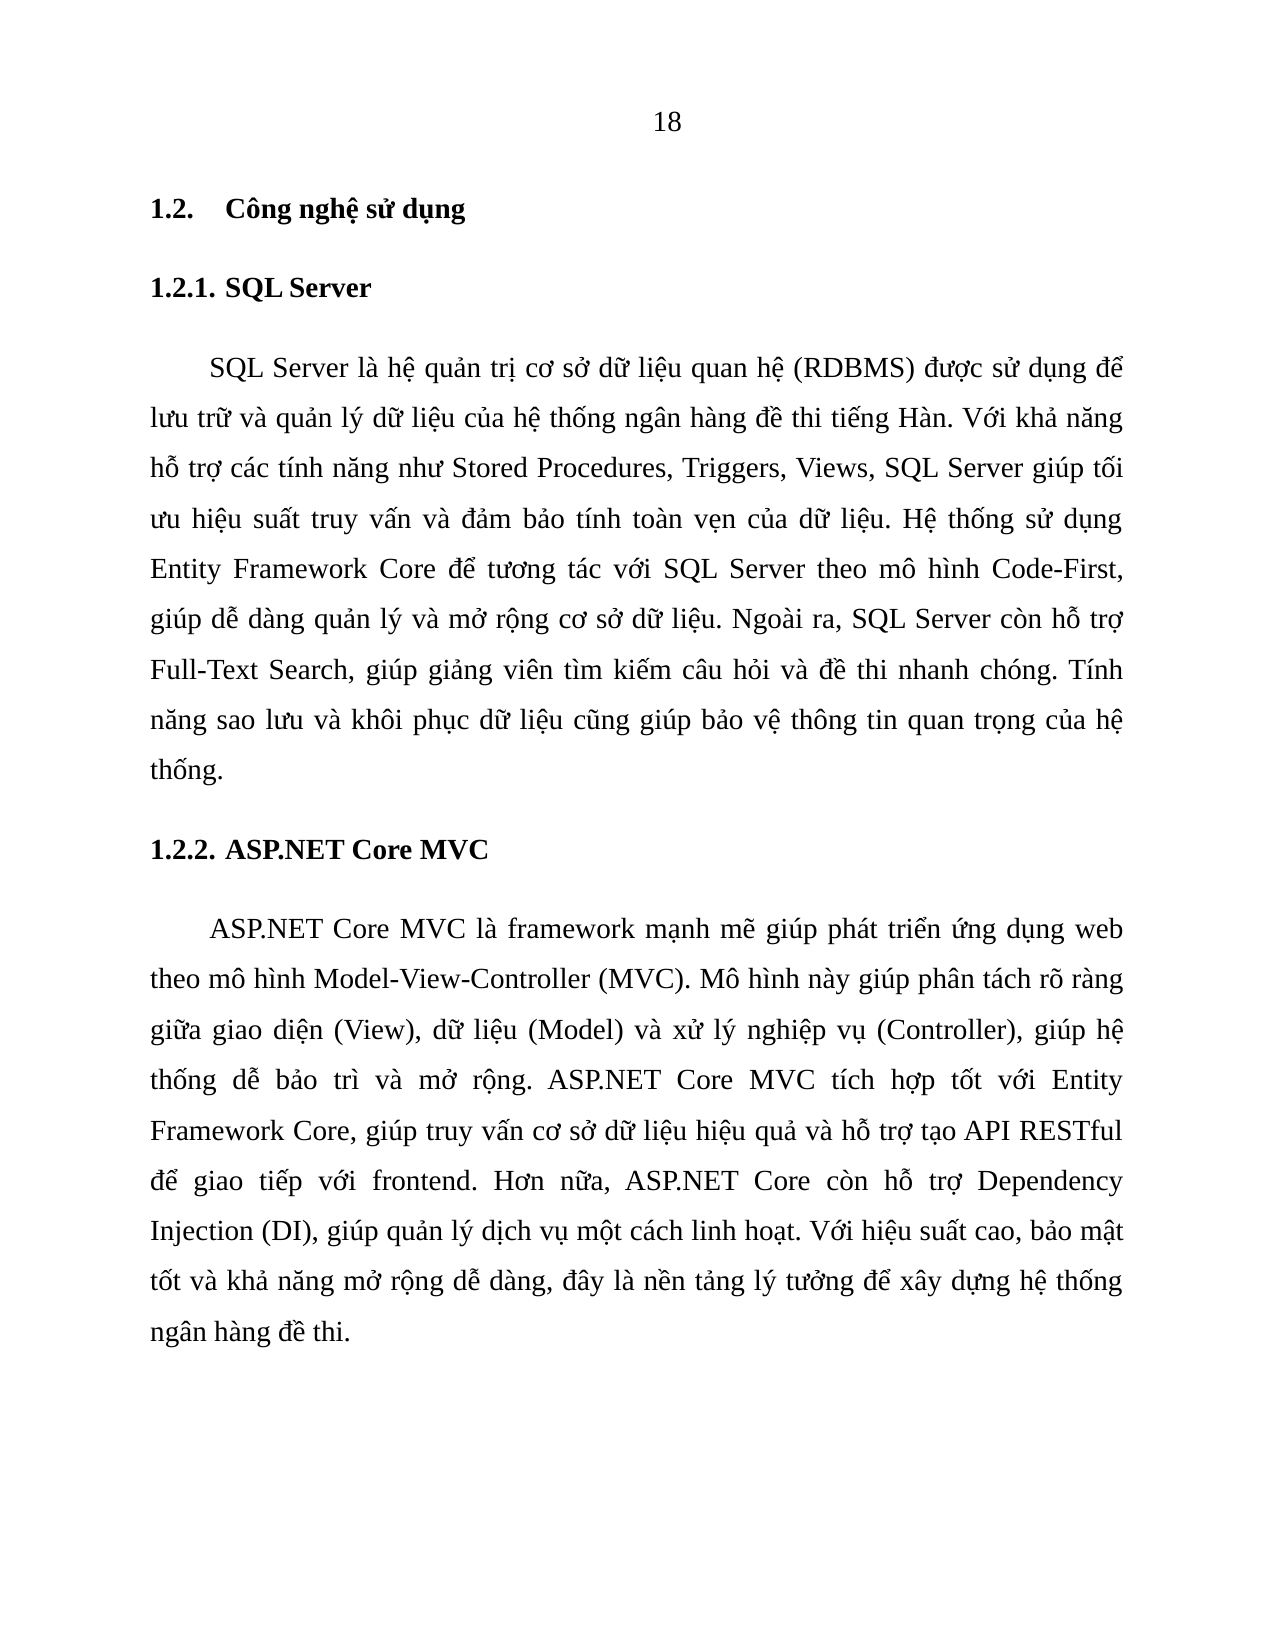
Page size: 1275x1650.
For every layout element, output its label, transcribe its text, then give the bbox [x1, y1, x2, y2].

text ASP.NET Core MVC là framework mạnh mẽ giúp phát triển ứng dụng web theo mô hình Model-View-Controller (MVC). Mô hình này giúp phân tách rõ ràng giữa giao diện (View), dữ liệu (Model) và xử lý nghiệp vụ (Controller), giúp hệ thống dễ bảo trì và mở rộng. ASP.NET Core MVC tích hợp tốt với Entity Framework Core, giúp truy vấn cơ sở dữ liệu hiệu quả và hỗ trợ tạo API RESTful để giao tiếp với frontend. Hơn nữa, ASP.NET Core còn hỗ trợ Dependency Injection (DI), giúp quản lý dịch vụ một cách linh hoạt. Với hiệu suất cao, bảo mật tốt và khả năng mở rộng dễ dàng, đây là nền tảng lý tưởng để xây dựng hệ thống ngân hàng đề thi. [150, 911, 1125, 1347]
subtitle SQL Server [150, 270, 1125, 304]
subtitle ASP.NET Core MVC [150, 832, 1125, 865]
subtitle Công nghệ sử dụng [150, 191, 1125, 224]
text SQL Server là hệ quản trị cơ sở dữ liệu quan hệ (RDBMS) được sử dụng để lưu trữ và quản lý dữ liệu của hệ thống ngân hàng đề thi tiếng Hàn. Với khả năng hỗ trợ các tính năng như Stored Procedures, Triggers, Views, SQL Server giúp tối ưu hiệu suất truy vấn và đảm bảo tính toàn vẹn của dữ liệu. Hệ thống sử dụng Entity Framework Core để tương tác với SQL Server theo mô hình Code-First, giúp dễ dàng quản lý và mở rộng cơ sở dữ liệu. Ngoài ra, SQL Server còn hỗ trợ Full-Text Search, giúp giảng viên tìm kiếm câu hỏi và đề thi nhanh chóng. Tính năng sao lưu và khôi phục dữ liệu cũng giúp bảo vệ thông tin quan trọng của hệ thống. [150, 350, 1125, 786]
